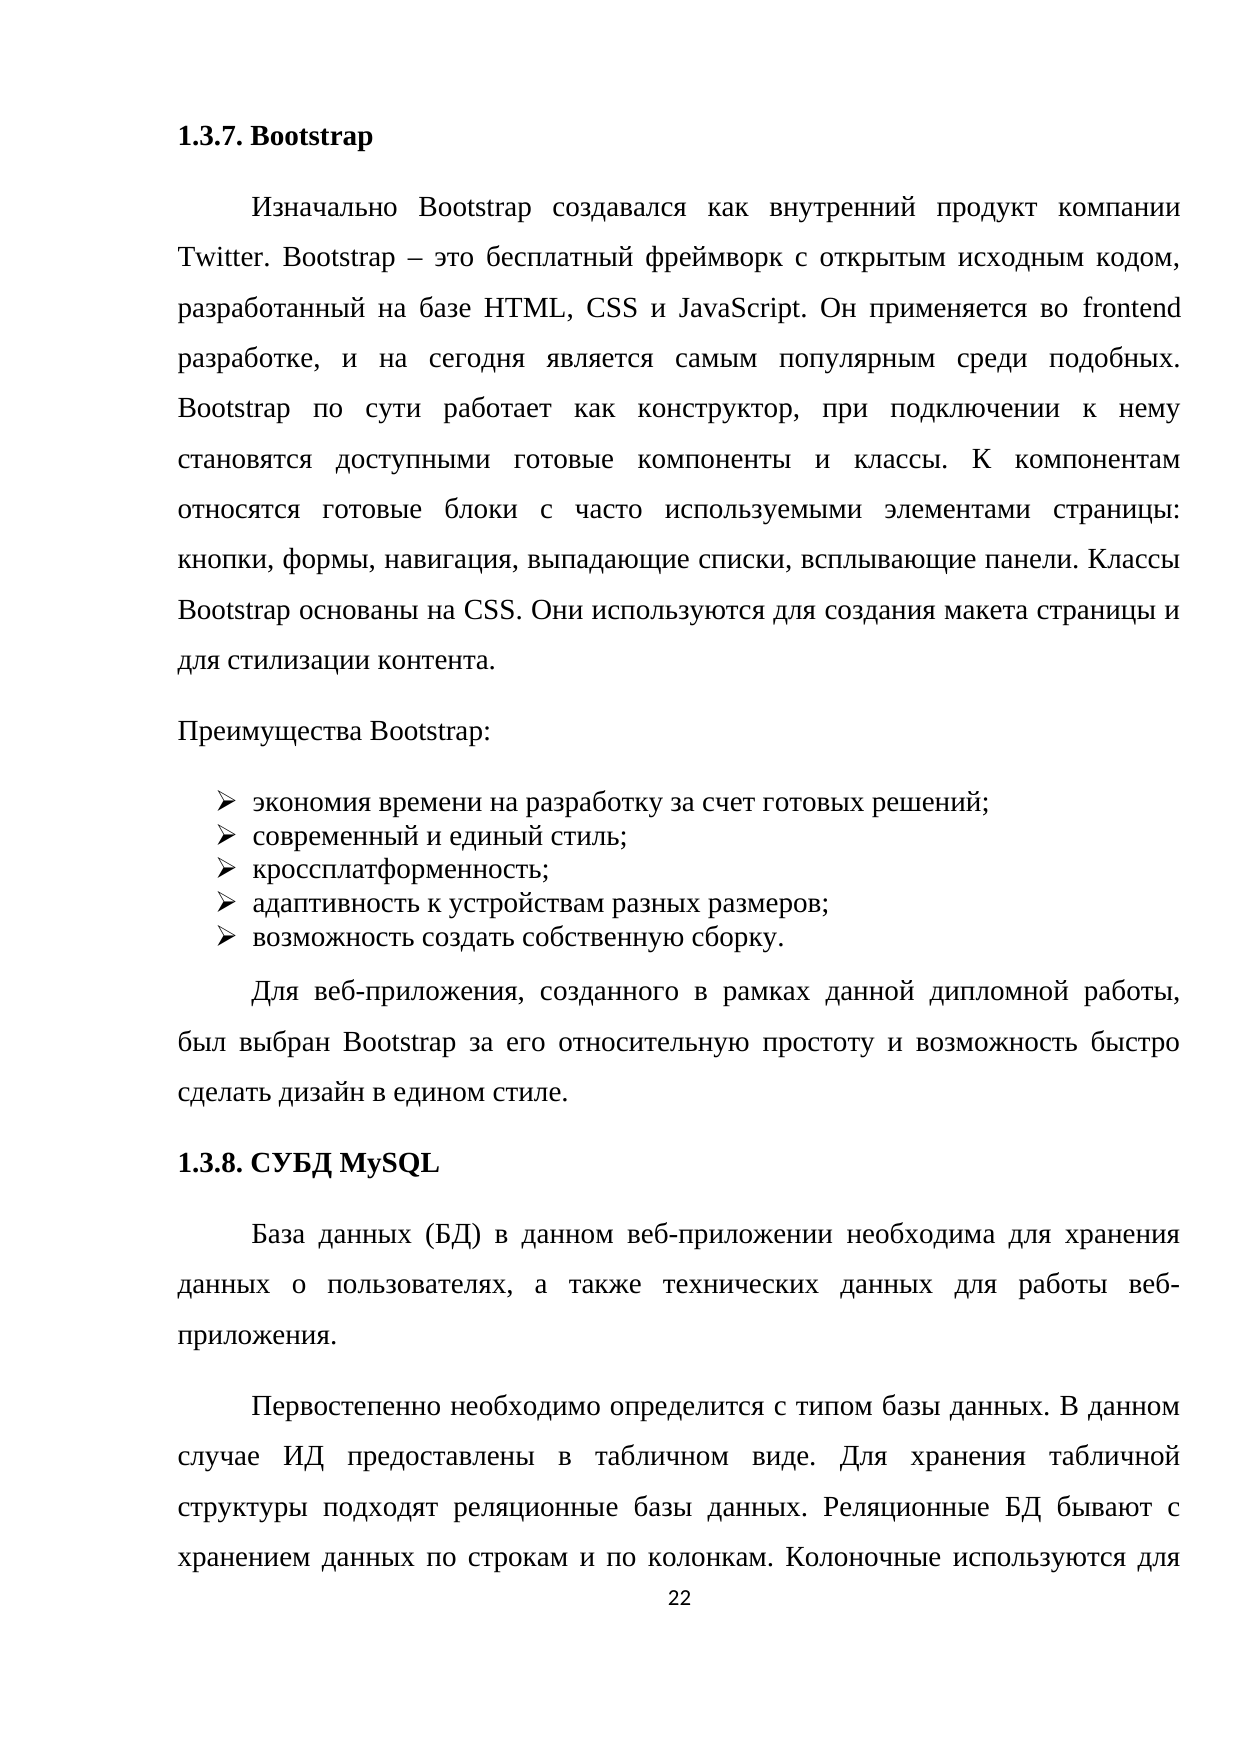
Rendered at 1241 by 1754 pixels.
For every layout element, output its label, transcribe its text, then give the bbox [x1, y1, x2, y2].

text База данных (БД) в данном веб-приложении необходима для хранения данных о пользователях, а также технических данных для работы веб-приложения. [177, 1216, 1181, 1351]
text Изначально Bootstrap создавался как внутренний продукт компании Twitter. Bootstrap – это бесплатный фреймворк с открытым исходным кодом, разработанный на базе HTML, CSS и JavaScript. Он применяется во frontend разработке, и на сегодня является самым популярным среди подобных. Bootstrap по сути работает как конструктор, при подключении к нему становятся доступными готовые компоненты и классы. К компонентам относятся готовые блоки с часто используемыми элементами страницы: кнопки, формы, навигация, выпадающие списки, всплывающие панели. Классы Bootstrap основаны на CSS. Они используются для создания макета страницы и для стилизации контента. [177, 189, 1181, 676]
text Преимущества Bootstrap: [177, 713, 1181, 747]
list кроссплатформенность; [215, 852, 1181, 885]
list возможность создать собственную сборку. [215, 919, 1181, 953]
text 1.3.8. СУБД MySQL [177, 1145, 1181, 1179]
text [177, 1388, 1181, 1573]
list экономия времени на разработку за счет готовых решений; [215, 784, 1181, 818]
text Для веб-приложения, созданного в рамках данной дипломной работы, был выбран Bootstrap за его относительную простоту и возможность быстро сделать дизайн в едином стиле. [177, 973, 1181, 1108]
list адаптивность к устройствам разных размеров; [215, 885, 1181, 919]
list современный и единый стиль; [215, 818, 1181, 852]
text 1.3.7. Bootstrap [177, 118, 1181, 152]
